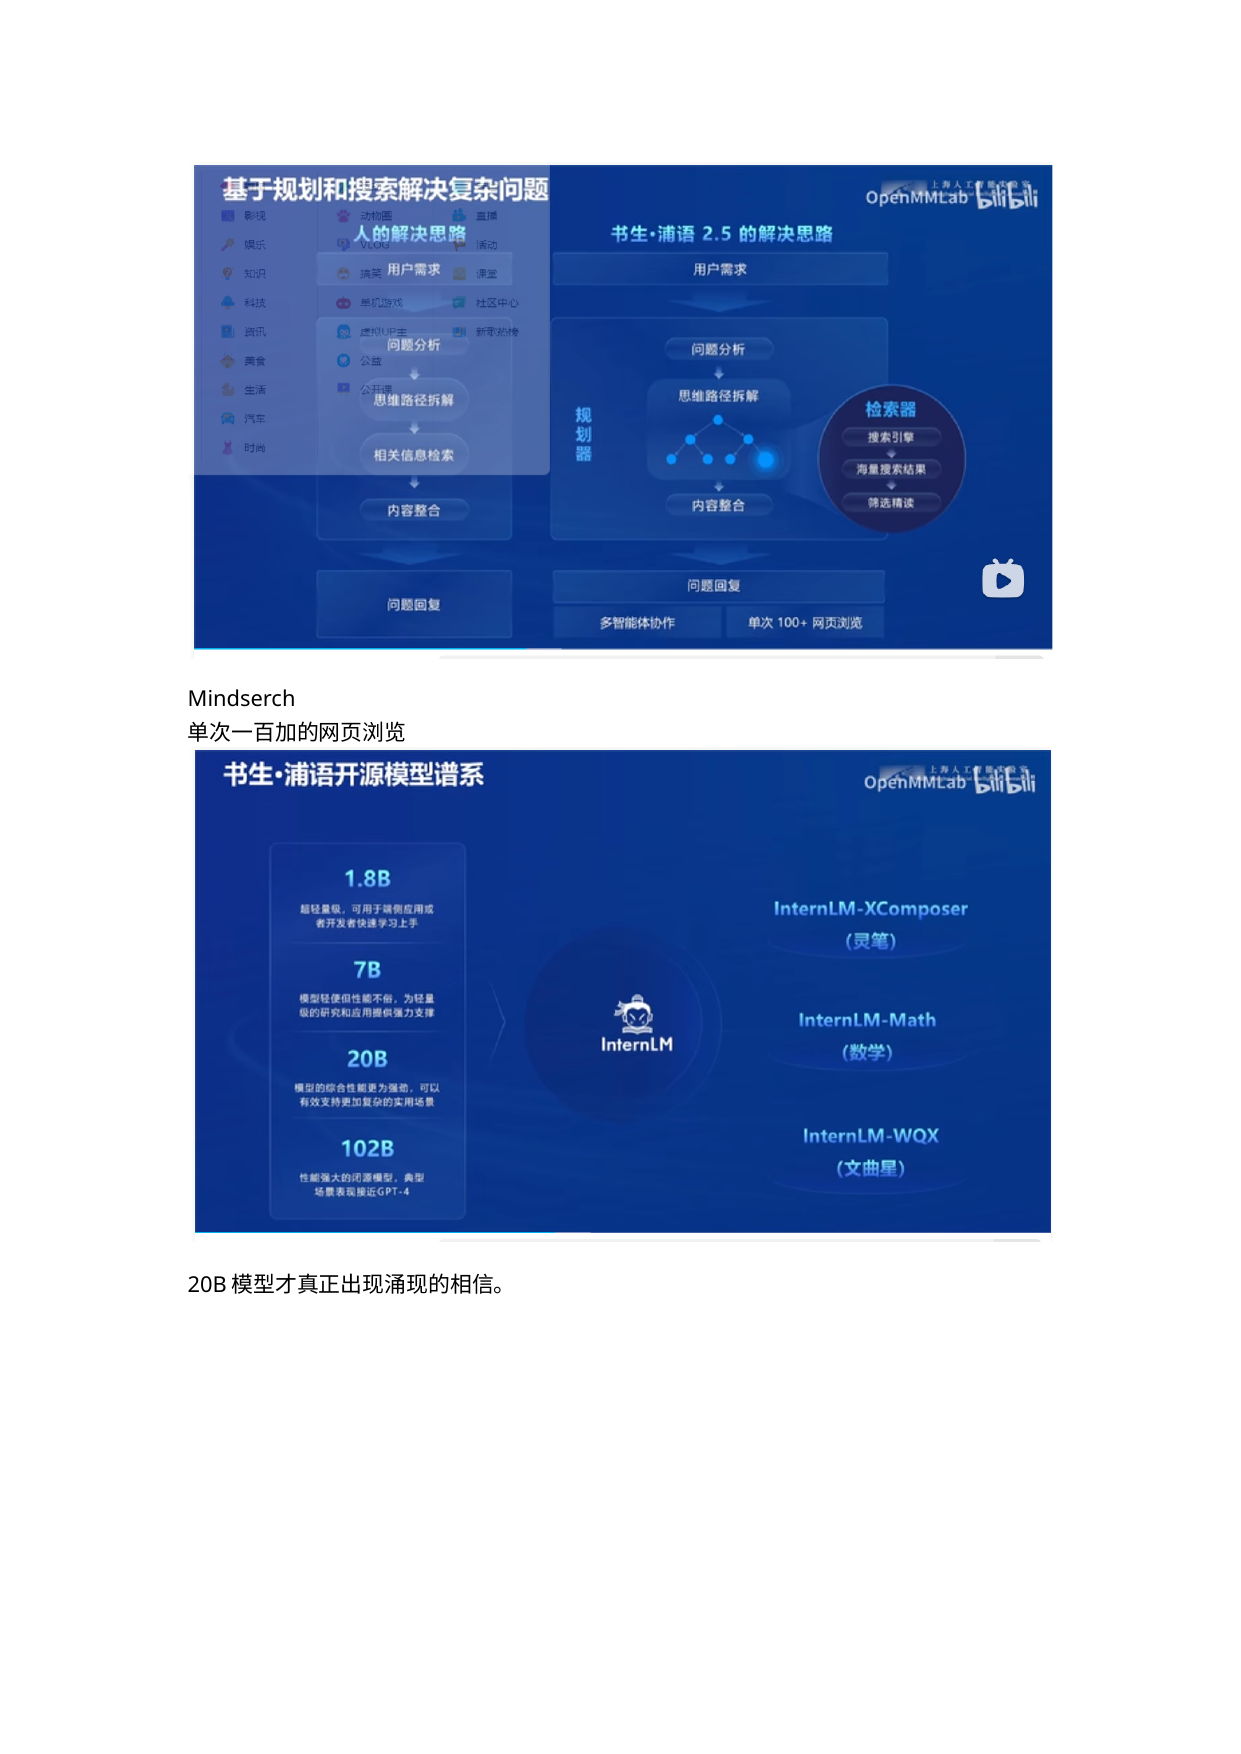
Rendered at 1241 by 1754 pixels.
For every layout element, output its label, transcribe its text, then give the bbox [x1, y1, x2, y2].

text Mindserch [187, 682, 1053, 714]
picture [187, 747, 1053, 1242]
text 单次一百加的网页浏览 [187, 714, 1053, 747]
picture [187, 162, 1053, 659]
text 20B模型才真正出现涌现的相信。 [187, 1267, 1053, 1299]
